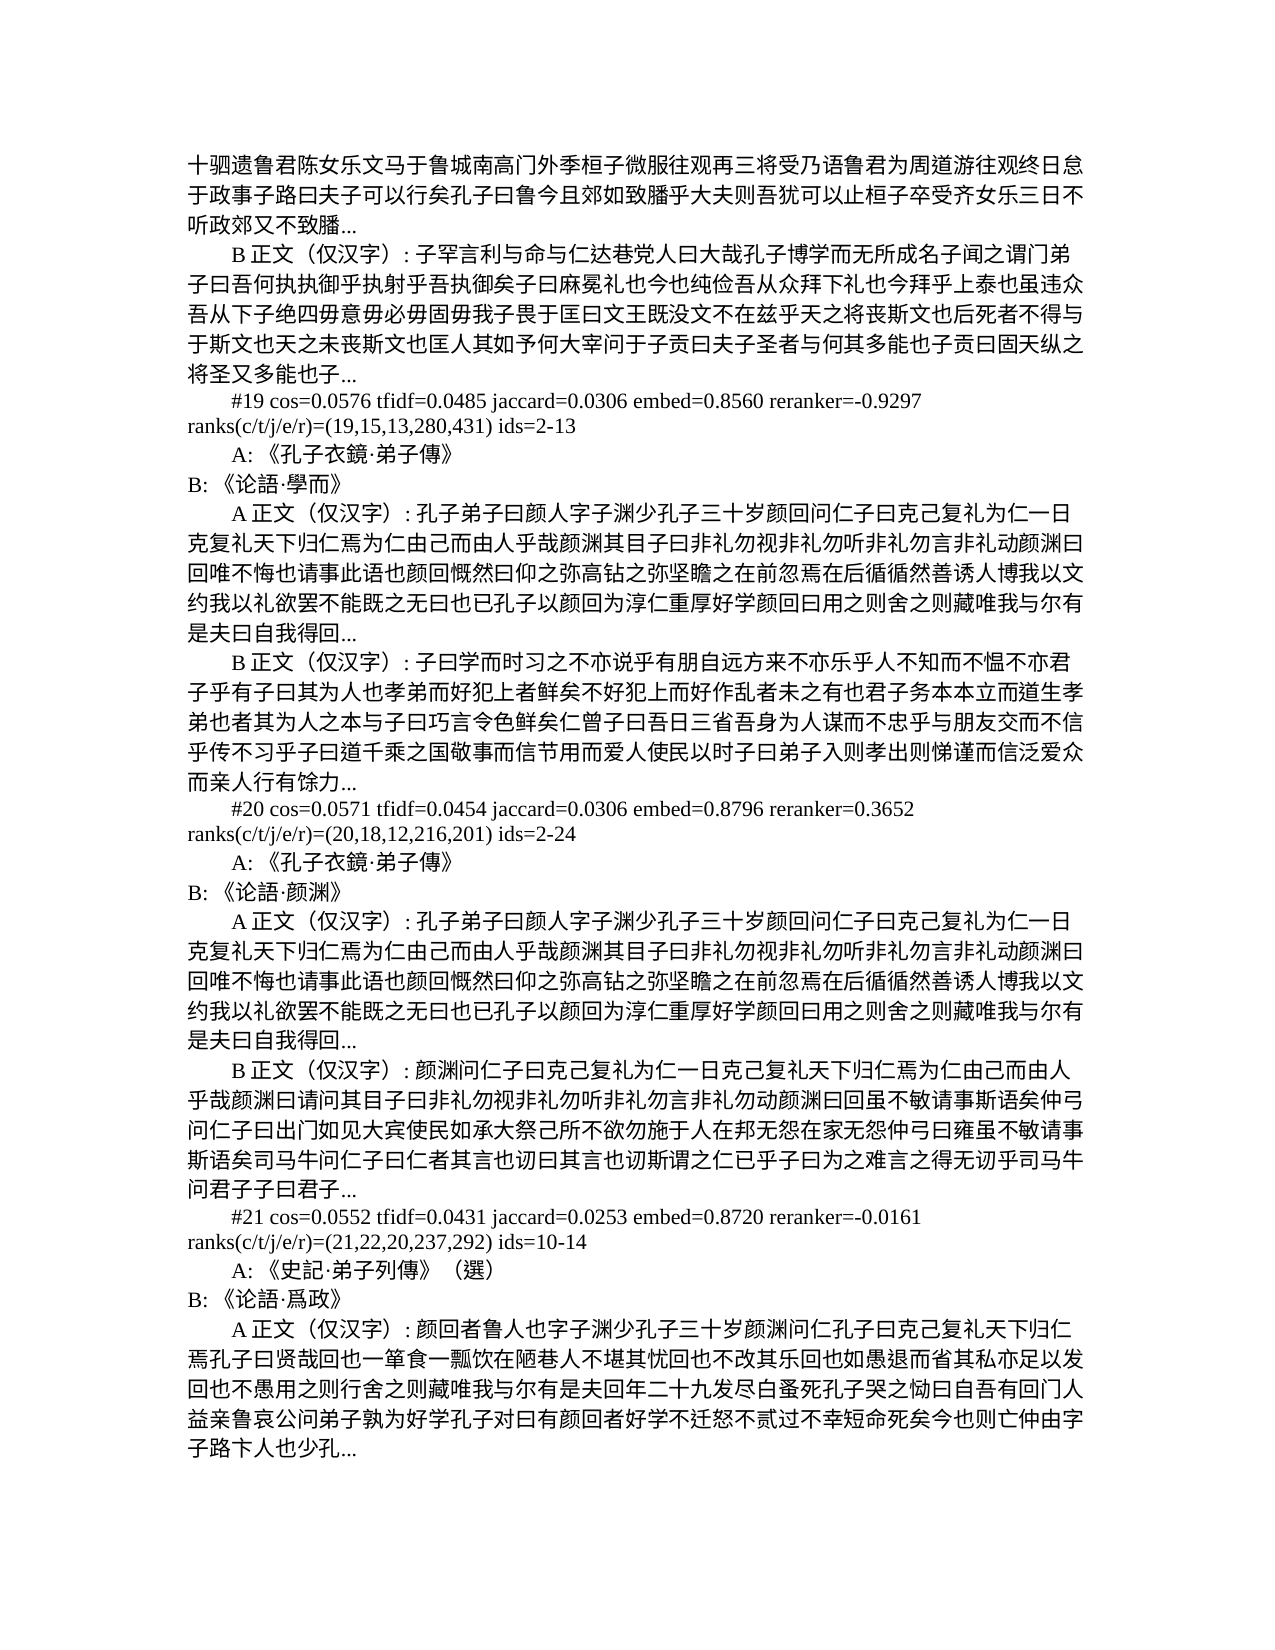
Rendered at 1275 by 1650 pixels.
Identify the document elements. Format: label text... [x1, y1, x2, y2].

text #21 cos=0.0552 tfidf=0.0431 jaccard=0.0253 embed=0.8720 reranker=-0.0161 ranks(c/t/j/e/r)=(21,22,20,237,292) ids=10-14 [187, 1204, 1087, 1254]
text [187, 150, 1087, 239]
text A: 《史記·弟子列傳》（選） B: 《论語·爲政》 [187, 1254, 1087, 1314]
text A正文（仅汉字）: 孔子弟子曰颜人字子渊少孔子三十岁颜回问仁子曰克己复礼为仁一日克复礼天下归仁焉为仁由己而由人乎哉颜渊其目子曰非礼勿视非礼勿听非礼勿言非礼动颜渊曰回唯不悔也请事此语也颜回慨然曰仰之弥高钻之弥坚瞻之在前忽焉在后循循然善诱人博我以文约我以礼欲罢不能既之无曰也已孔子以颜回为淳仁重厚好学颜回曰用之则舍之则藏唯我与尔有是夫曰自我得回... [187, 906, 1087, 1055]
text A正文（仅汉字）: 孔子弟子曰颜人字子渊少孔子三十岁颜回问仁子曰克己复礼为仁一日克复礼天下归仁焉为仁由己而由人乎哉颜渊其目子曰非礼勿视非礼勿听非礼勿言非礼动颜渊曰回唯不悔也请事此语也颜回慨然曰仰之弥高钻之弥坚瞻之在前忽焉在后循循然善诱人博我以文约我以礼欲罢不能既之无曰也已孔子以颜回为淳仁重厚好学颜回曰用之则舍之则藏唯我与尔有是夫曰自我得回... [187, 498, 1087, 647]
text #20 cos=0.0571 tfidf=0.0454 jaccard=0.0306 embed=0.8796 reranker=0.3652 ranks(c/t/j/e/r)=(20,18,12,216,201) ids=2-24 [187, 796, 1087, 847]
text B正文（仅汉字）: 子罕言利与命与仁达巷党人曰大哉孔子博学而无所成名子闻之谓门弟子曰吾何执执御乎执射乎吾执御矣子曰麻冕礼也今也纯俭吾从众拜下礼也今拜乎上泰也虽违众吾从下子绝四毋意毋必毋固毋我子畏于匡曰文王既没文不在兹乎天之将丧斯文也后死者不得与于斯文也天之未丧斯文也匡人其如予何大宰问于子贡曰夫子圣者与何其多能也子贡曰固天纵之将圣又多能也子... [187, 239, 1087, 388]
text A: 《孔子衣鏡·弟子傳》 B: 《论語·颜渊》 [187, 847, 1087, 906]
text B正文（仅汉字）: 颜渊问仁子曰克己复礼为仁一日克己复礼天下归仁焉为仁由己而由人乎哉颜渊曰请问其目子曰非礼勿视非礼勿听非礼勿言非礼勿动颜渊曰回虽不敏请事斯语矣仲弓问仁子曰出门如见大宾使民如承大祭己所不欲勿施于人在邦无怨在家无怨仲弓曰雍虽不敏请事斯语矣司马牛问仁子曰仁者其言也讱曰其言也讱斯谓之仁已乎子曰为之难言之得无讱乎司马牛问君子子曰君子... [187, 1055, 1087, 1204]
text B正文（仅汉字）: 子曰学而时习之不亦说乎有朋自远方来不亦乐乎人不知而不愠不亦君子乎有子曰其为人也孝弟而好犯上者鲜矣不好犯上而好作乱者未之有也君子务本本立而道生孝弟也者其为人之本与子曰巧言令色鲜矣仁曾子曰吾日三省吾身为人谋而不忠乎与朋友交而不信乎传不习乎子曰道千乘之国敬事而信节用而爱人使民以时子曰弟子入则孝出则悌谨而信泛爱众而亲人行有馀力... [187, 647, 1087, 796]
text A正文（仅汉字）: 颜回者鲁人也字子渊少孔子三十岁颜渊问仁孔子曰克己复礼天下归仁焉孔子曰贤哉回也一箪食一瓢饮在陋巷人不堪其忧回也不改其乐回也如愚退而省其私亦足以发回也不愚用之则行舍之则藏唯我与尔有是夫回年二十九发尽白蚤死孔子哭之恸曰自吾有回门人益亲鲁哀公问弟子孰为好学孔子对曰有颜回者好学不迁怒不贰过不幸短命死矣今也则亡仲由字子路卞人也少孔... [187, 1314, 1087, 1463]
text #19 cos=0.0576 tfidf=0.0485 jaccard=0.0306 embed=0.8560 reranker=-0.9297 ranks(c/t/j/e/r)=(19,15,13,280,431) ids=2-13 [187, 388, 1087, 439]
text A: 《孔子衣鏡·弟子傳》 B: 《论語·學而》 [187, 439, 1087, 498]
